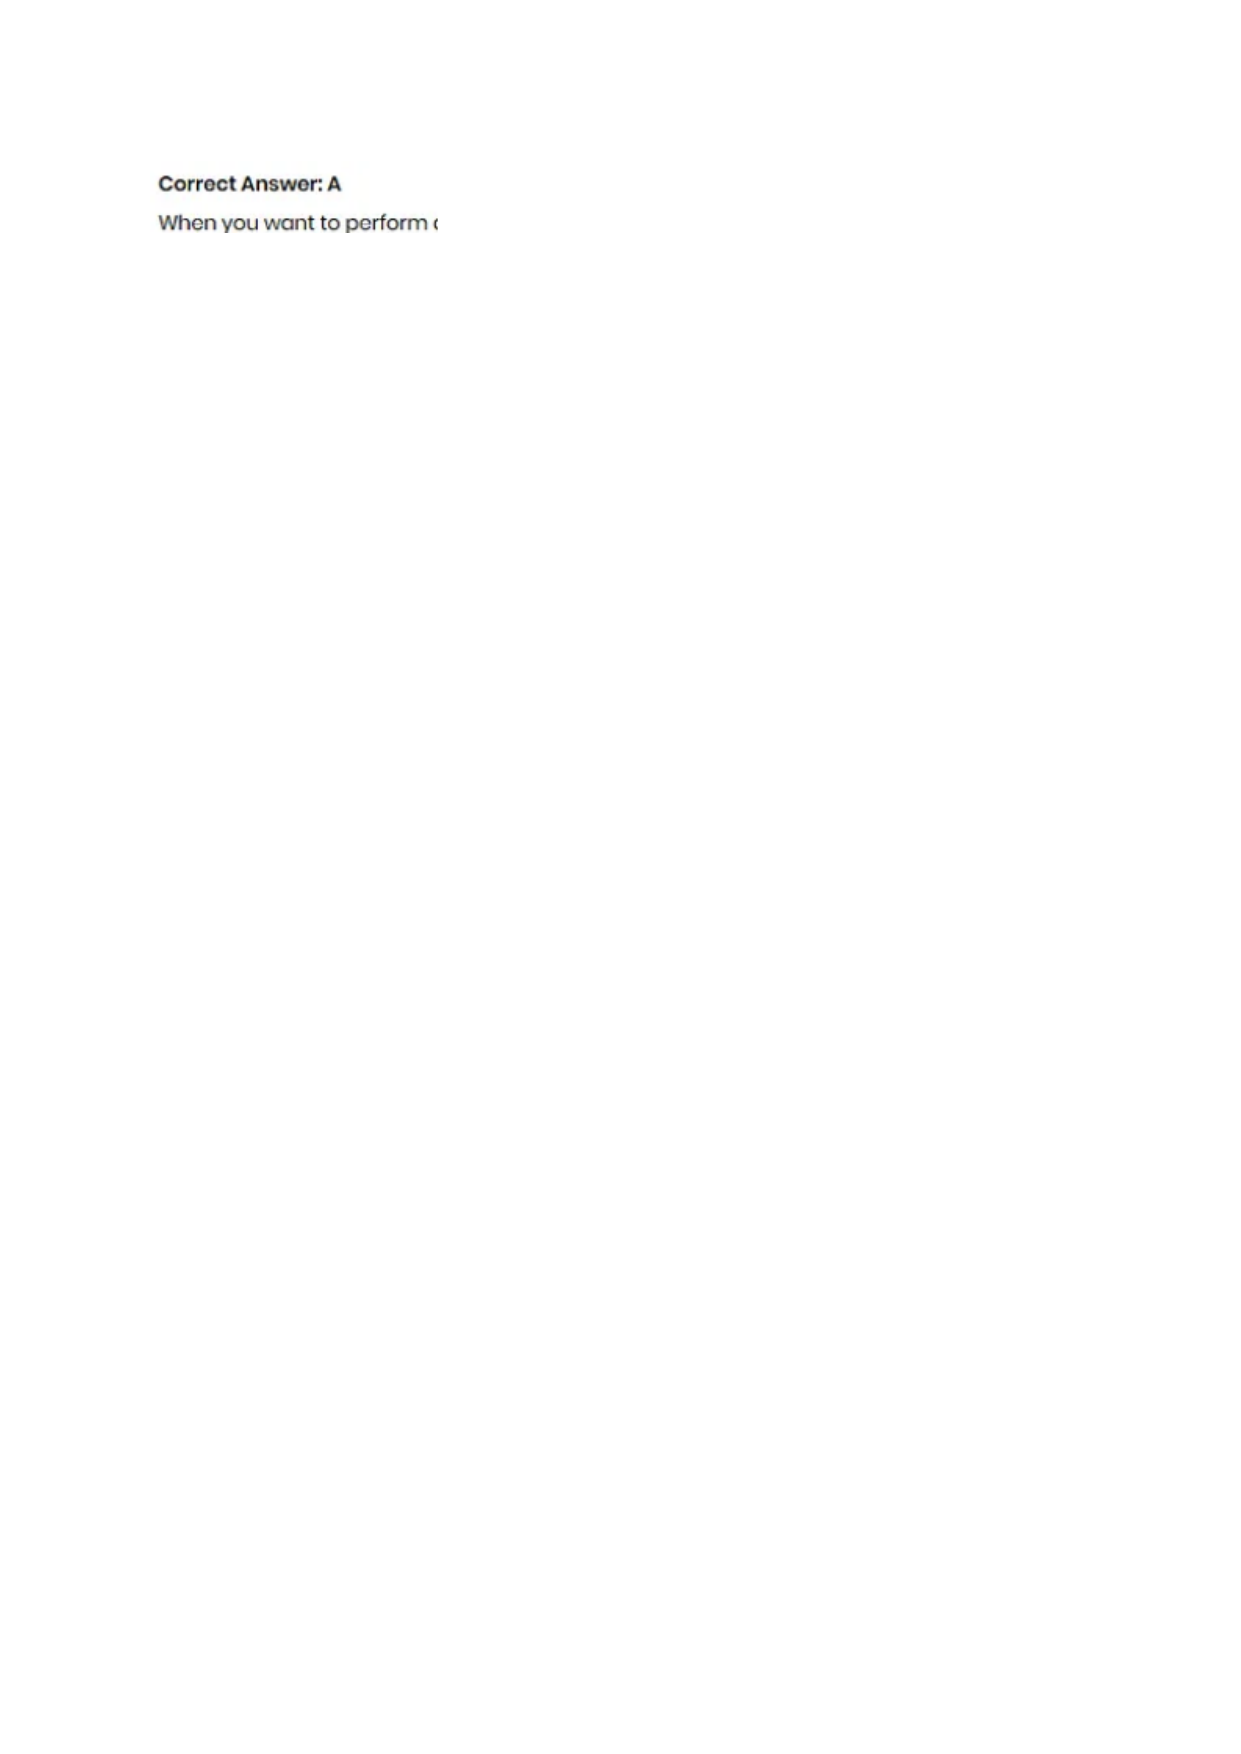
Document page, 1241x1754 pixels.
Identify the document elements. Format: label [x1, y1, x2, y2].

picture [150, 150, 438, 233]
